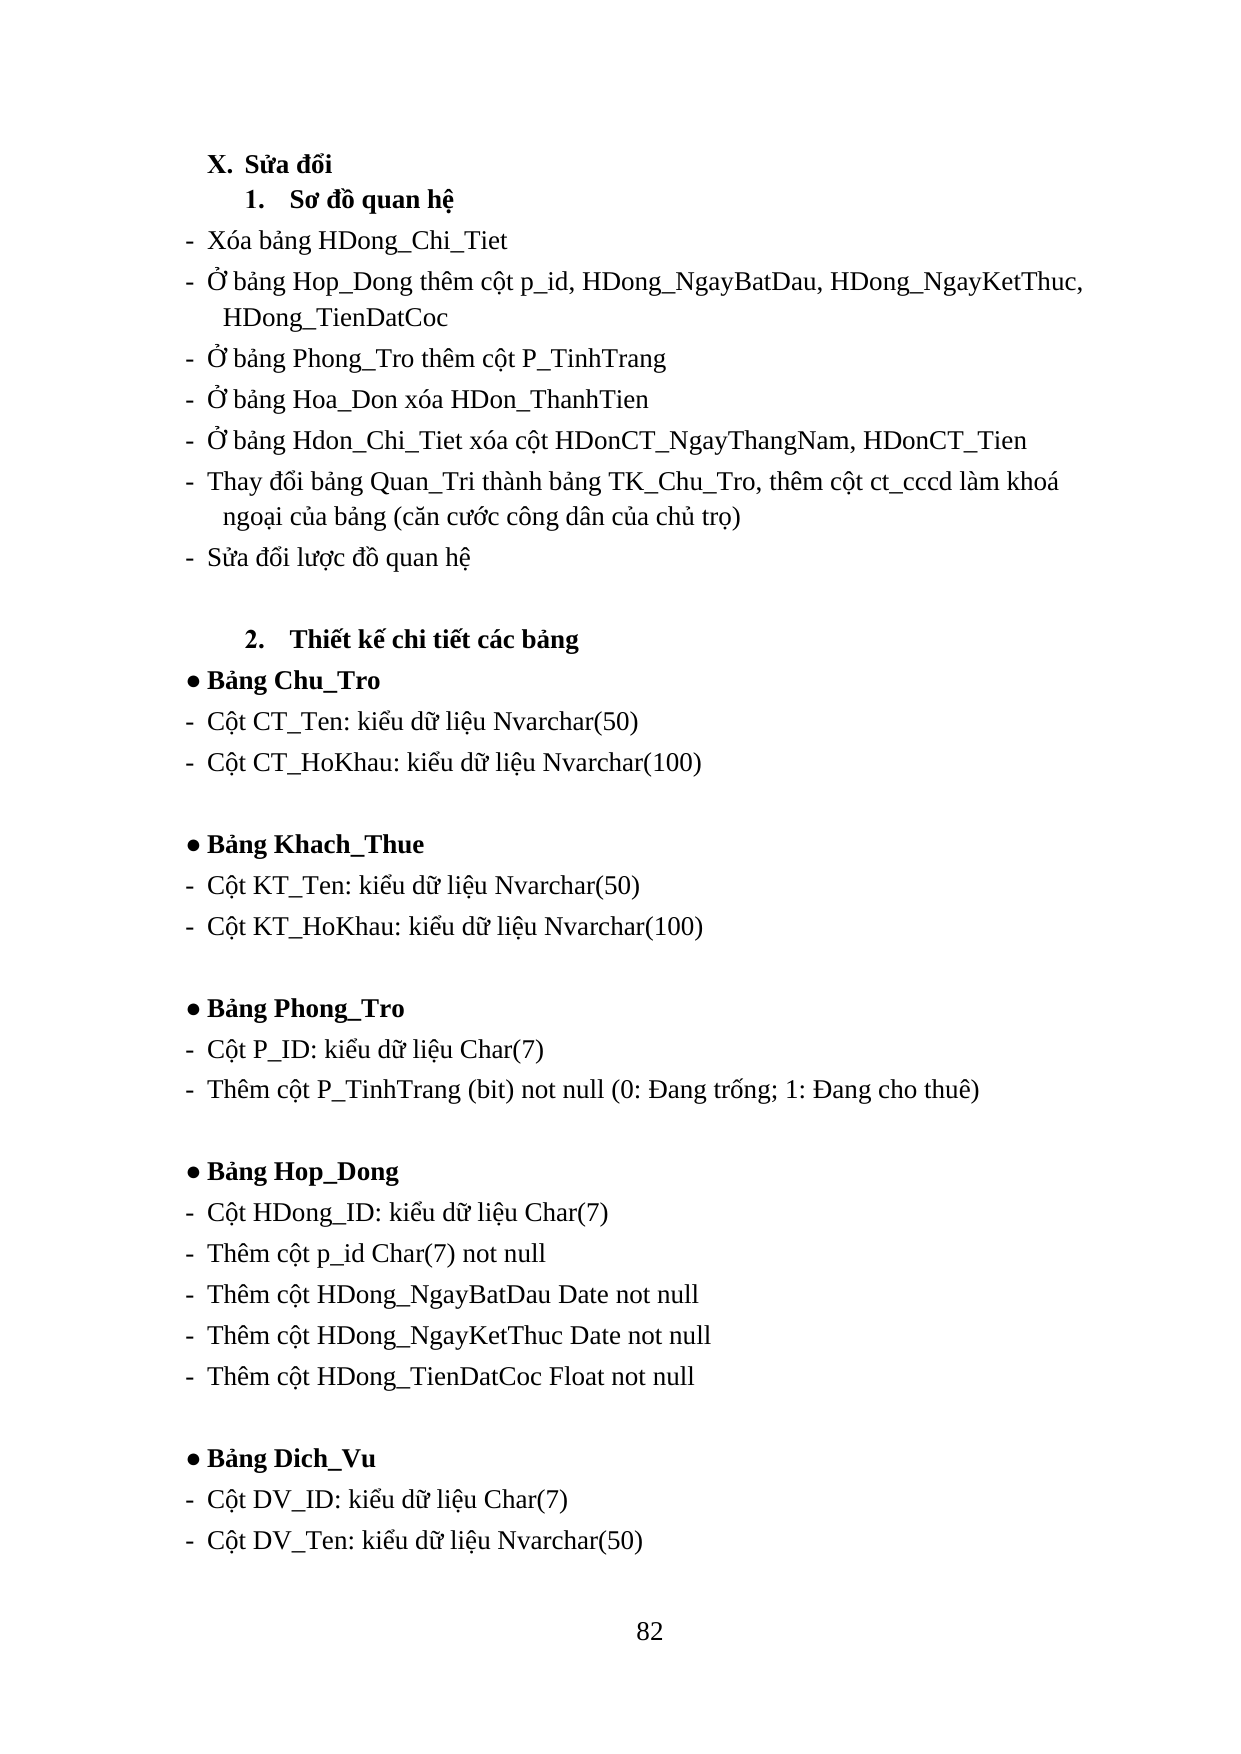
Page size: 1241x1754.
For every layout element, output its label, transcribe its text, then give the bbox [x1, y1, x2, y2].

list Cột CT_HoKhau: kiểu dữ liệu Nvarchar(100) [185, 746, 1092, 777]
list Bảng Khach_Thue [185, 828, 1092, 859]
list Ở bảng Phong_Tro thêm cột P_TinhTrang [185, 342, 1092, 373]
list Thêm cột p_id Char(7) not null [185, 1237, 1092, 1268]
subtitle Sửa đổi [207, 148, 1092, 179]
list Ở bảng Hop_Dong thêm cột p_id, HDong_NgayBatDau, HDong_NgayKetThuc, HDong_TienDatCoc [185, 265, 1092, 332]
list Cột KT_HoKhau: kiểu dữ liệu Nvarchar(100) [185, 910, 1092, 941]
list Cột P_ID: kiểu dữ liệu Char(7) [185, 1033, 1092, 1064]
list Cột HDong_ID: kiểu dữ liệu Char(7) [185, 1196, 1092, 1228]
list Cột CT_Ten: kiểu dữ liệu Nvarchar(50) [185, 705, 1092, 736]
list Bảng Dich_Vu [185, 1442, 1092, 1473]
list Thêm cột HDong_NgayBatDau Date not null [185, 1278, 1092, 1309]
list Cột DV_Ten: kiểu dữ liệu Nvarchar(50) [185, 1524, 1092, 1555]
list Cột KT_Ten: kiểu dữ liệu Nvarchar(50) [185, 869, 1092, 900]
list Bảng Phong_Tro [185, 992, 1092, 1023]
list Thêm cột P_TinhTrang (bit) not null (0: Đang trống; 1: Đang cho thuê) [185, 1074, 1092, 1105]
subtitle Thiết kế chi tiết các bảng [244, 623, 1092, 654]
list Ở bảng Hdon_Chi_Tiet xóa cột HDonCT_NgayThangNam, HDonCT_Tien [185, 424, 1092, 455]
list Thay đổi bảng Quan_Tri thành bảng TK_Chu_Tro, thêm cột ct_cccd làm khoá ngoại của bảng (căn cước công dân của chủ trọ) [185, 465, 1092, 532]
subtitle Sơ đồ quan hệ [244, 183, 1092, 214]
list Thêm cột HDong_NgayKetThuc Date not null [185, 1319, 1092, 1350]
list Cột DV_ID: kiểu dữ liệu Char(7) [185, 1483, 1092, 1514]
list Thêm cột HDong_TienDatCoc Float not null [185, 1360, 1092, 1391]
list Bảng Hop_Dong [185, 1156, 1092, 1187]
list Sửa đổi lược đồ quan hệ [185, 541, 1092, 573]
list Xóa bảng HDong_Chi_Tiet [185, 224, 1092, 256]
list Ở bảng Hoa_Don xóa HDon_ThanhTien [185, 383, 1092, 414]
list Bảng Chu_Tro [185, 664, 1092, 695]
